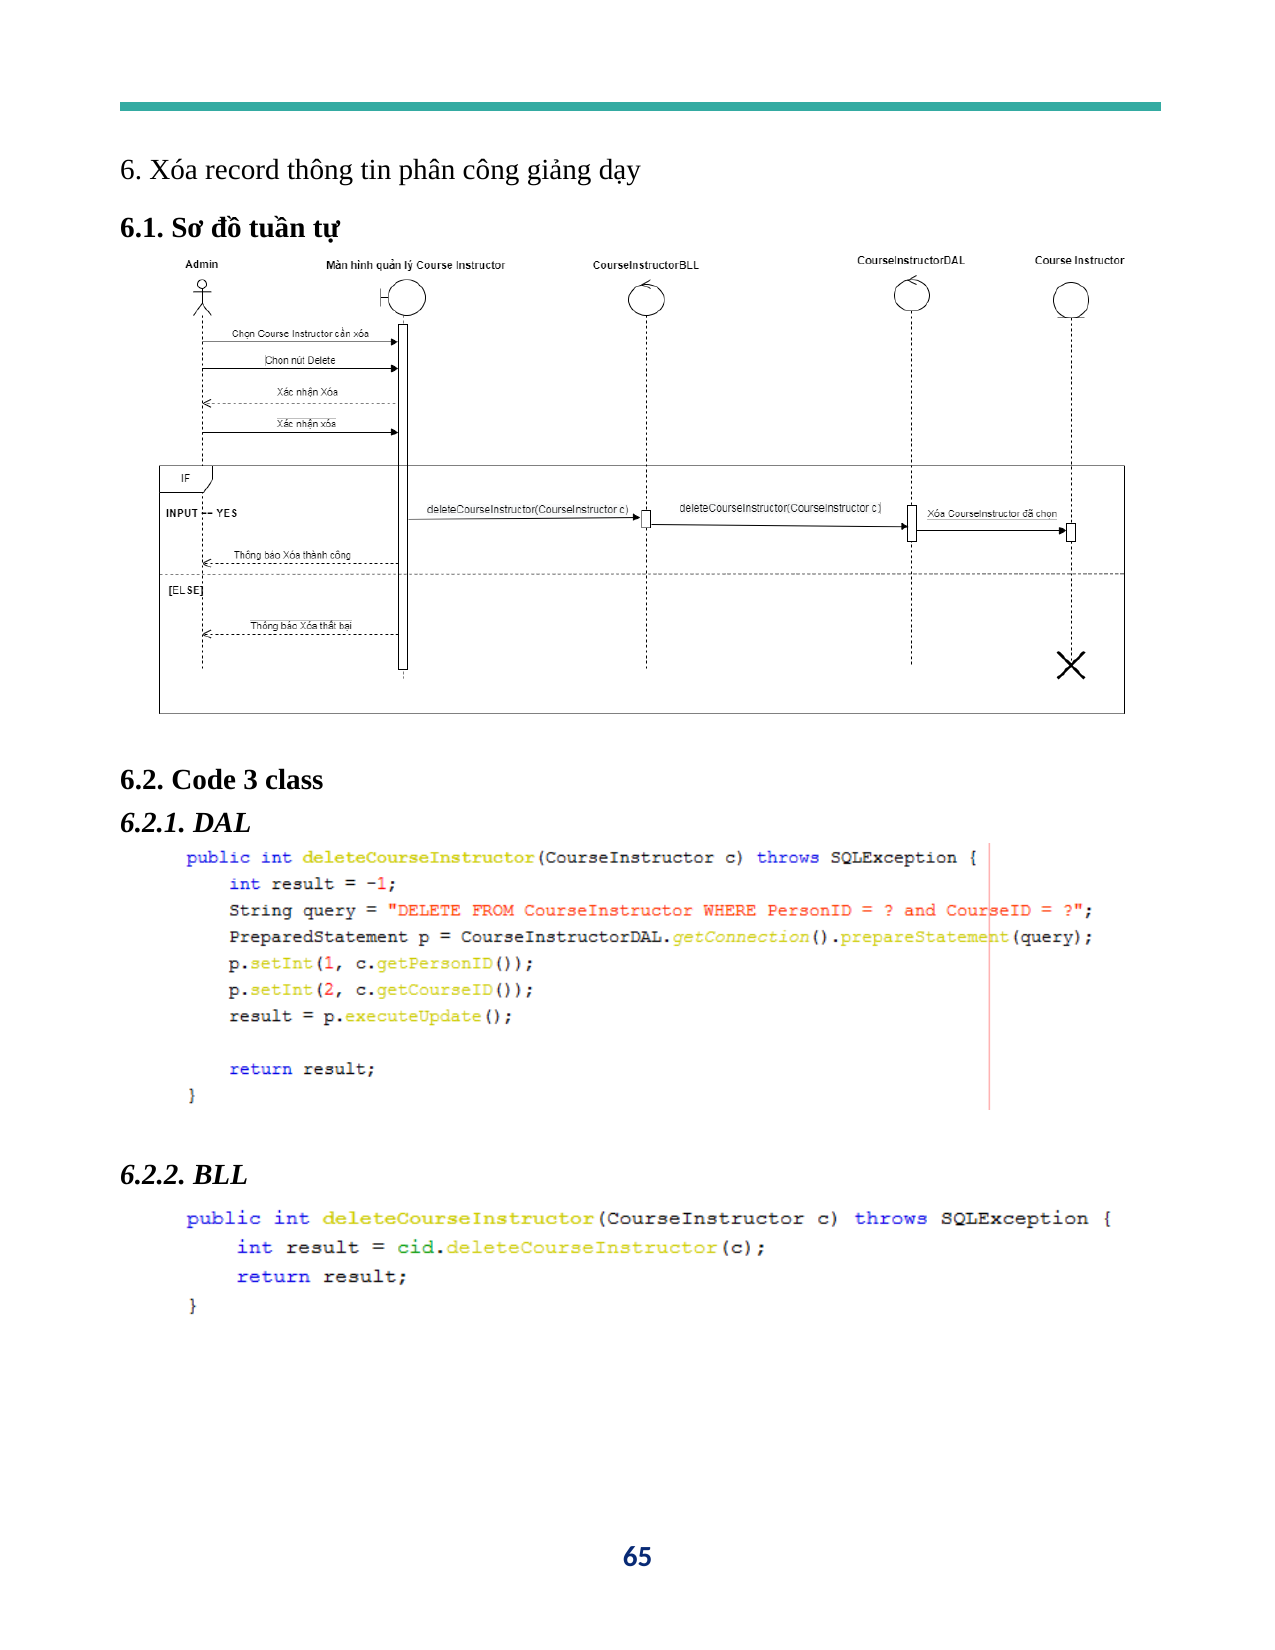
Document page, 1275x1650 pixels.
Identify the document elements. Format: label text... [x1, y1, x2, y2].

subtitle 6.1. Sơ đồ tuần tự [120, 210, 1155, 244]
picture [150, 843, 1125, 1110]
subtitle 6. Xóa record thông tin phân công giảng dạy [120, 152, 1155, 185]
picture [150, 1196, 1125, 1328]
subtitle 6.2. Code 3 class [120, 762, 1155, 796]
picture [150, 248, 1125, 714]
subtitle 6.2.2. BLL [120, 1157, 1155, 1191]
subtitle 6.2.1. DAL [120, 805, 1155, 838]
